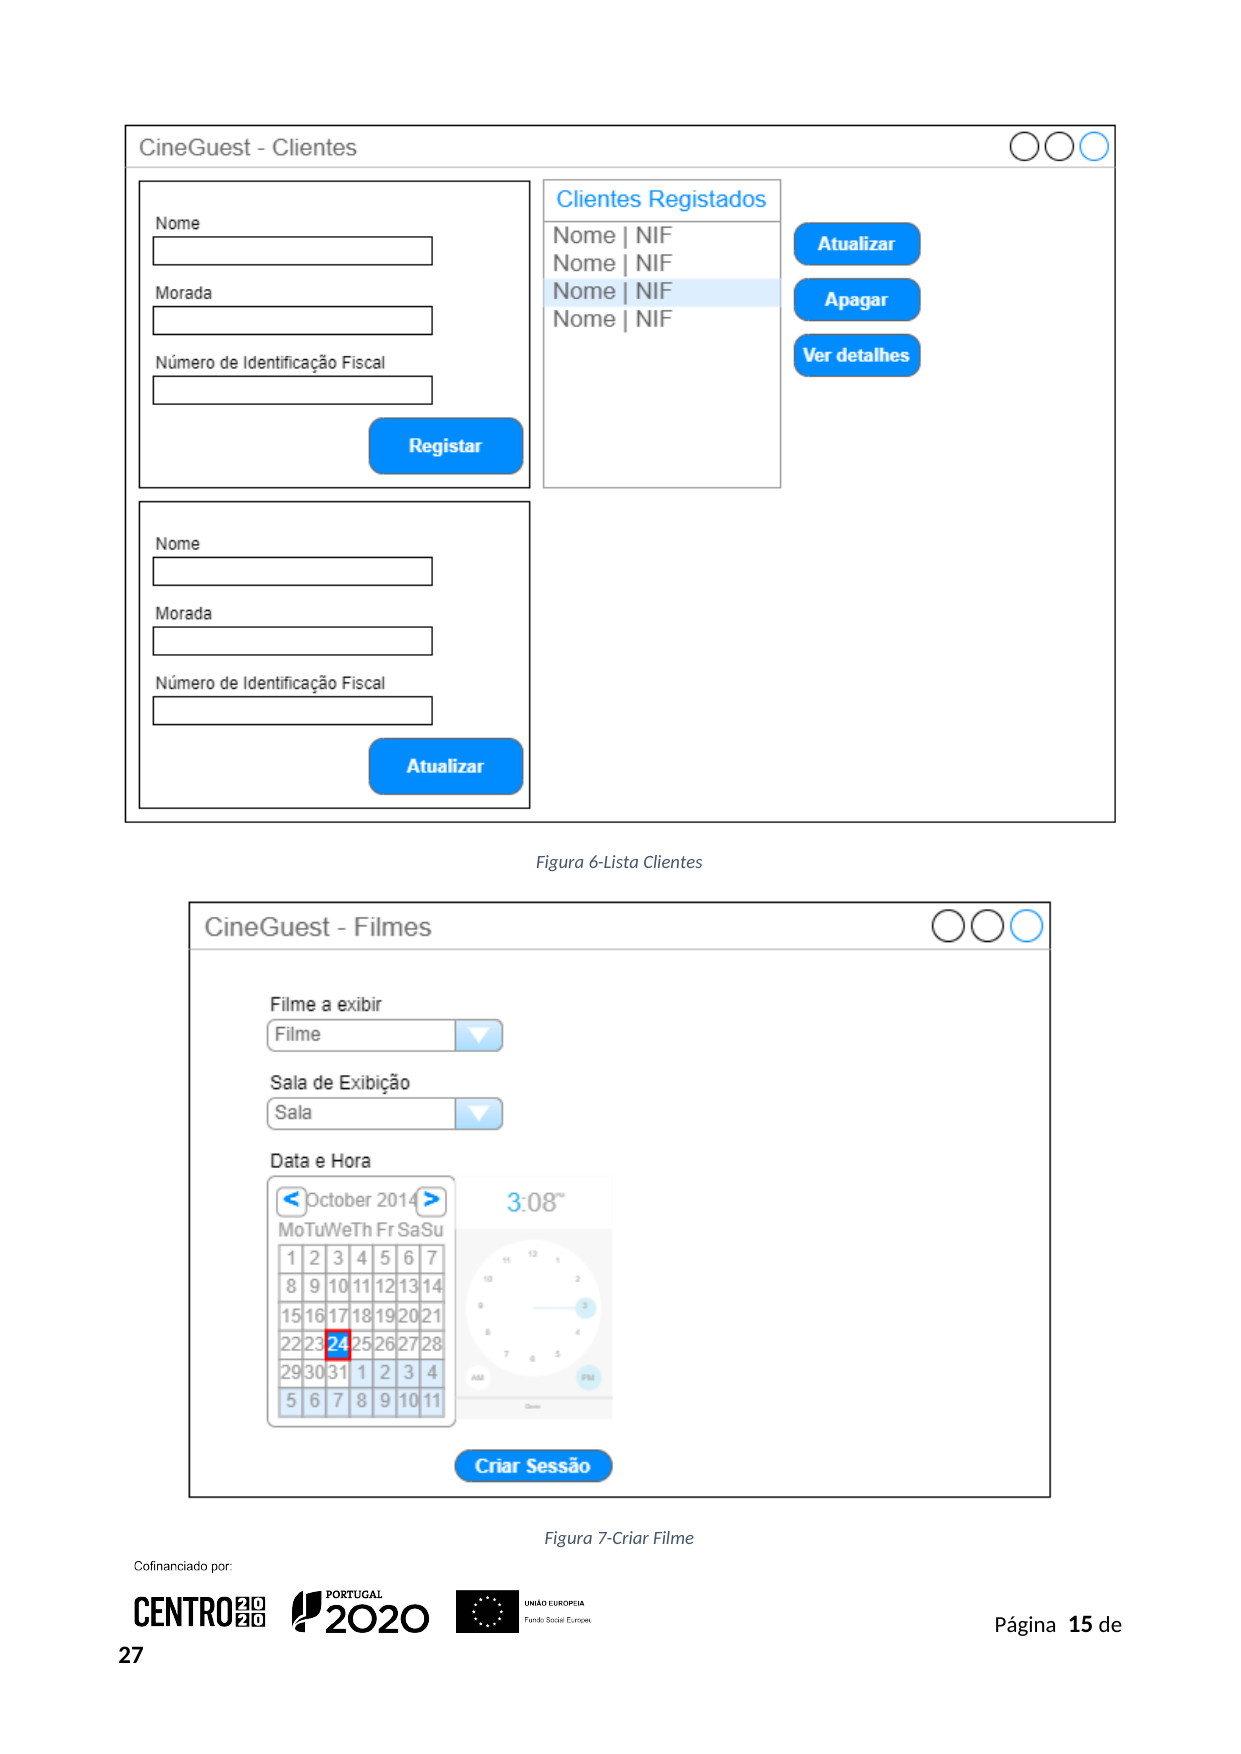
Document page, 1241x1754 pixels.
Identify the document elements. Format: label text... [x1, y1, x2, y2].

picture [118, 118, 1123, 830]
picture [181, 894, 1059, 1506]
picture [134, 1561, 592, 1633]
